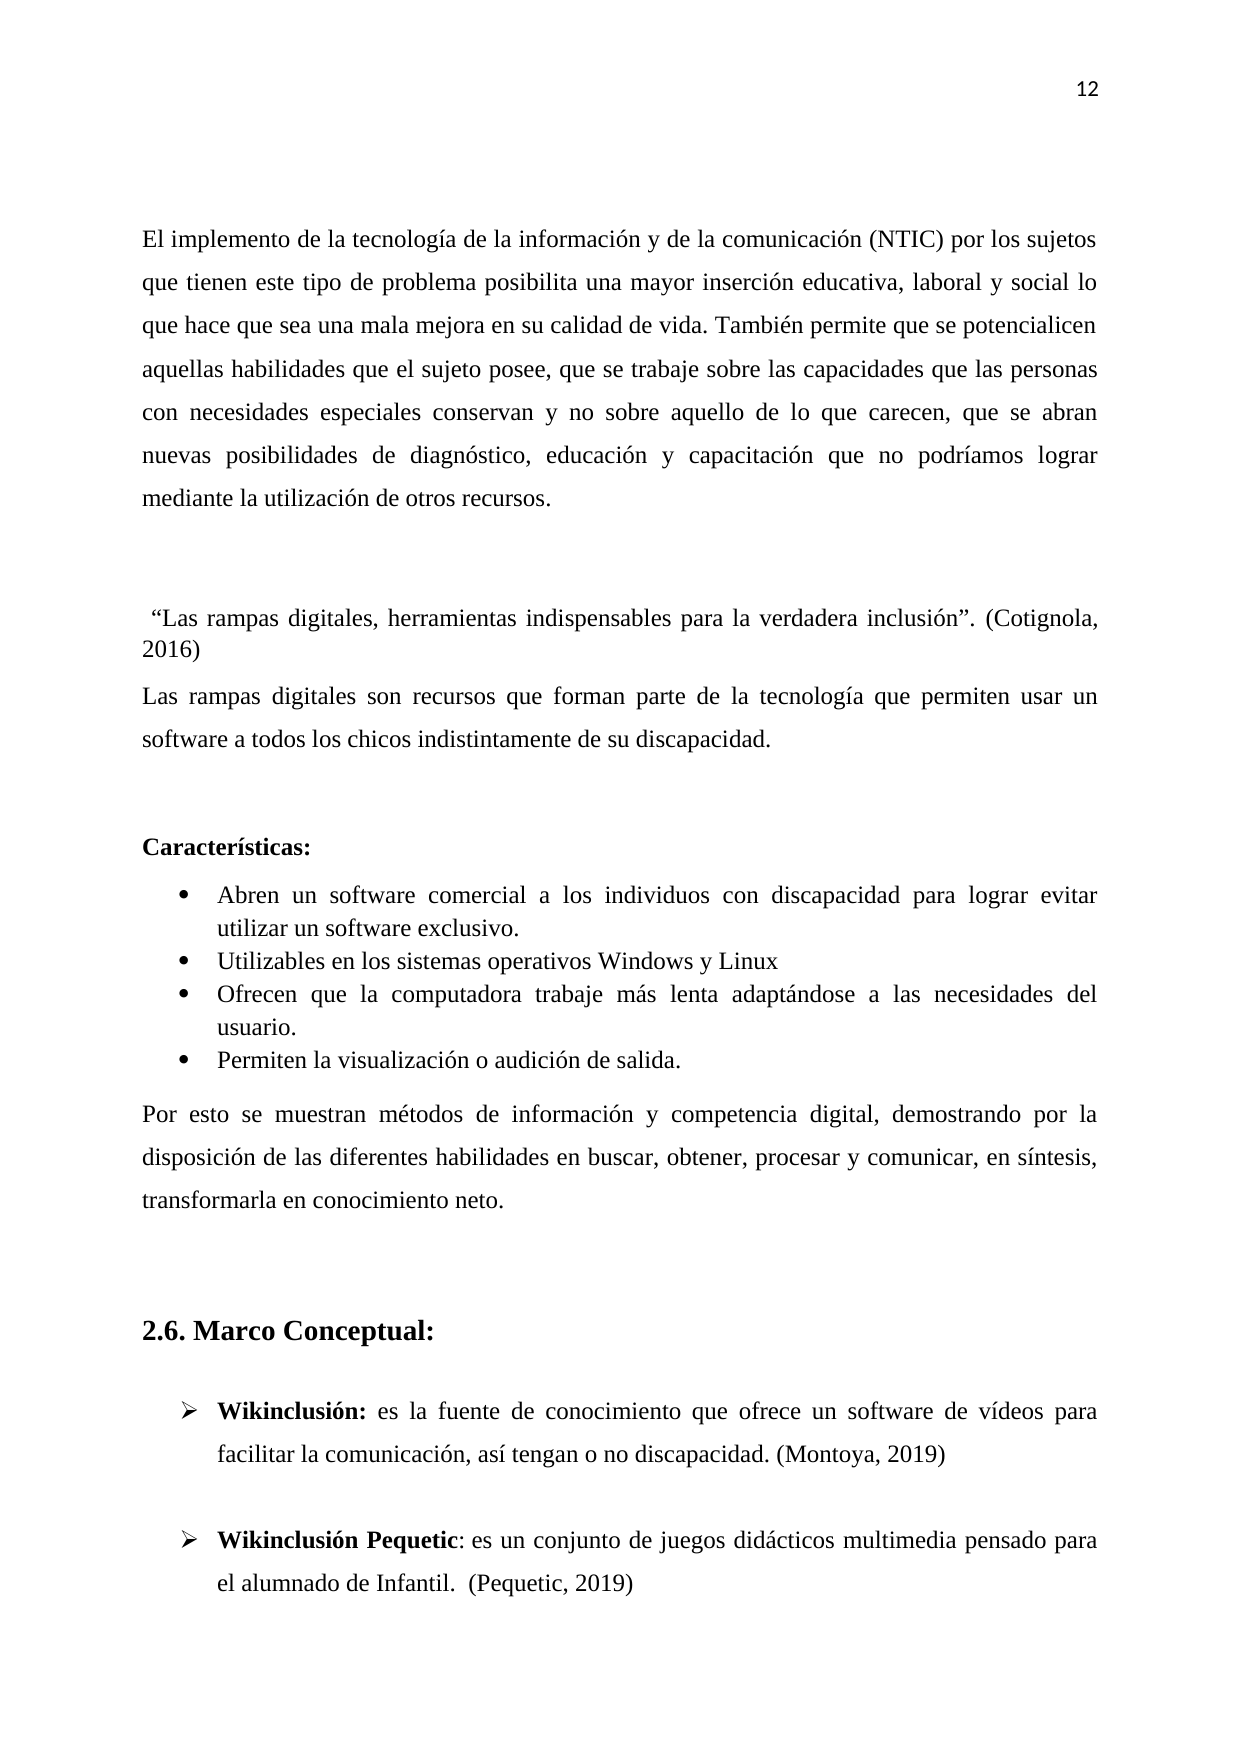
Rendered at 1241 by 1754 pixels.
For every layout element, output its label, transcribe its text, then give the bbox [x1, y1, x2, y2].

list Ofrecen que la computadora trabaje más lenta adaptándose a las necesidades del usuario. [179, 979, 1098, 1041]
subtitle 2.6. Marco Conceptual: [142, 1313, 1098, 1346]
text El implemento de la tecnología de la información y de la comunicación (NTIC) por los sujetos que tienen este tipo de problema posibilita una mayor inserción educativa, laboral y social lo que hace que sea una mala mejora en su calidad de vida. También permite que se potencialicen aquellas habilidades que el sujeto posee, que se trabaje sobre las capacidades que las personas con necesidades especiales conservan y no sobre aquello de lo que carecen, que se abran nuevas posibilidades de diagnóstico, educación y capacitación que no podríamos lograr mediante la utilización de otros recursos. [142, 224, 1098, 512]
list Wikinclusión: es la fuente de conocimiento que ofrece un software de vídeos para facilitar la comunicación, así tengan o no discapacidad. [179, 1396, 1098, 1468]
text “Las rampas digitales, herramientas indispensables para la verdadera inclusión”. [142, 603, 1098, 662]
list Utilizables en los sistemas operativos Windows y Linux [179, 946, 1098, 974]
list Abren un software comercial a los individuos con discapacidad para lograr evitar utilizar un software exclusivo. [179, 880, 1098, 941]
text Por esto se muestran métodos de información y competencia digital, demostrando por la disposición de las diferentes habilidades en buscar, obtener, procesar y comunicar, en síntesis, transformarla en conocimiento neto. [142, 1099, 1098, 1214]
text Características: [142, 832, 1098, 861]
list Permiten la visualización o audición de salida. [179, 1045, 1098, 1073]
text Las rampas digitales son recursos que forman parte de la tecnología que permiten usar un software a todos los chicos indistintamente de su discapacidad. [142, 681, 1098, 753]
list Wikinclusión Pequetic: es un conjunto de juegos didácticos multimedia pensado para el alumnado de Infantil. [179, 1525, 1098, 1597]
